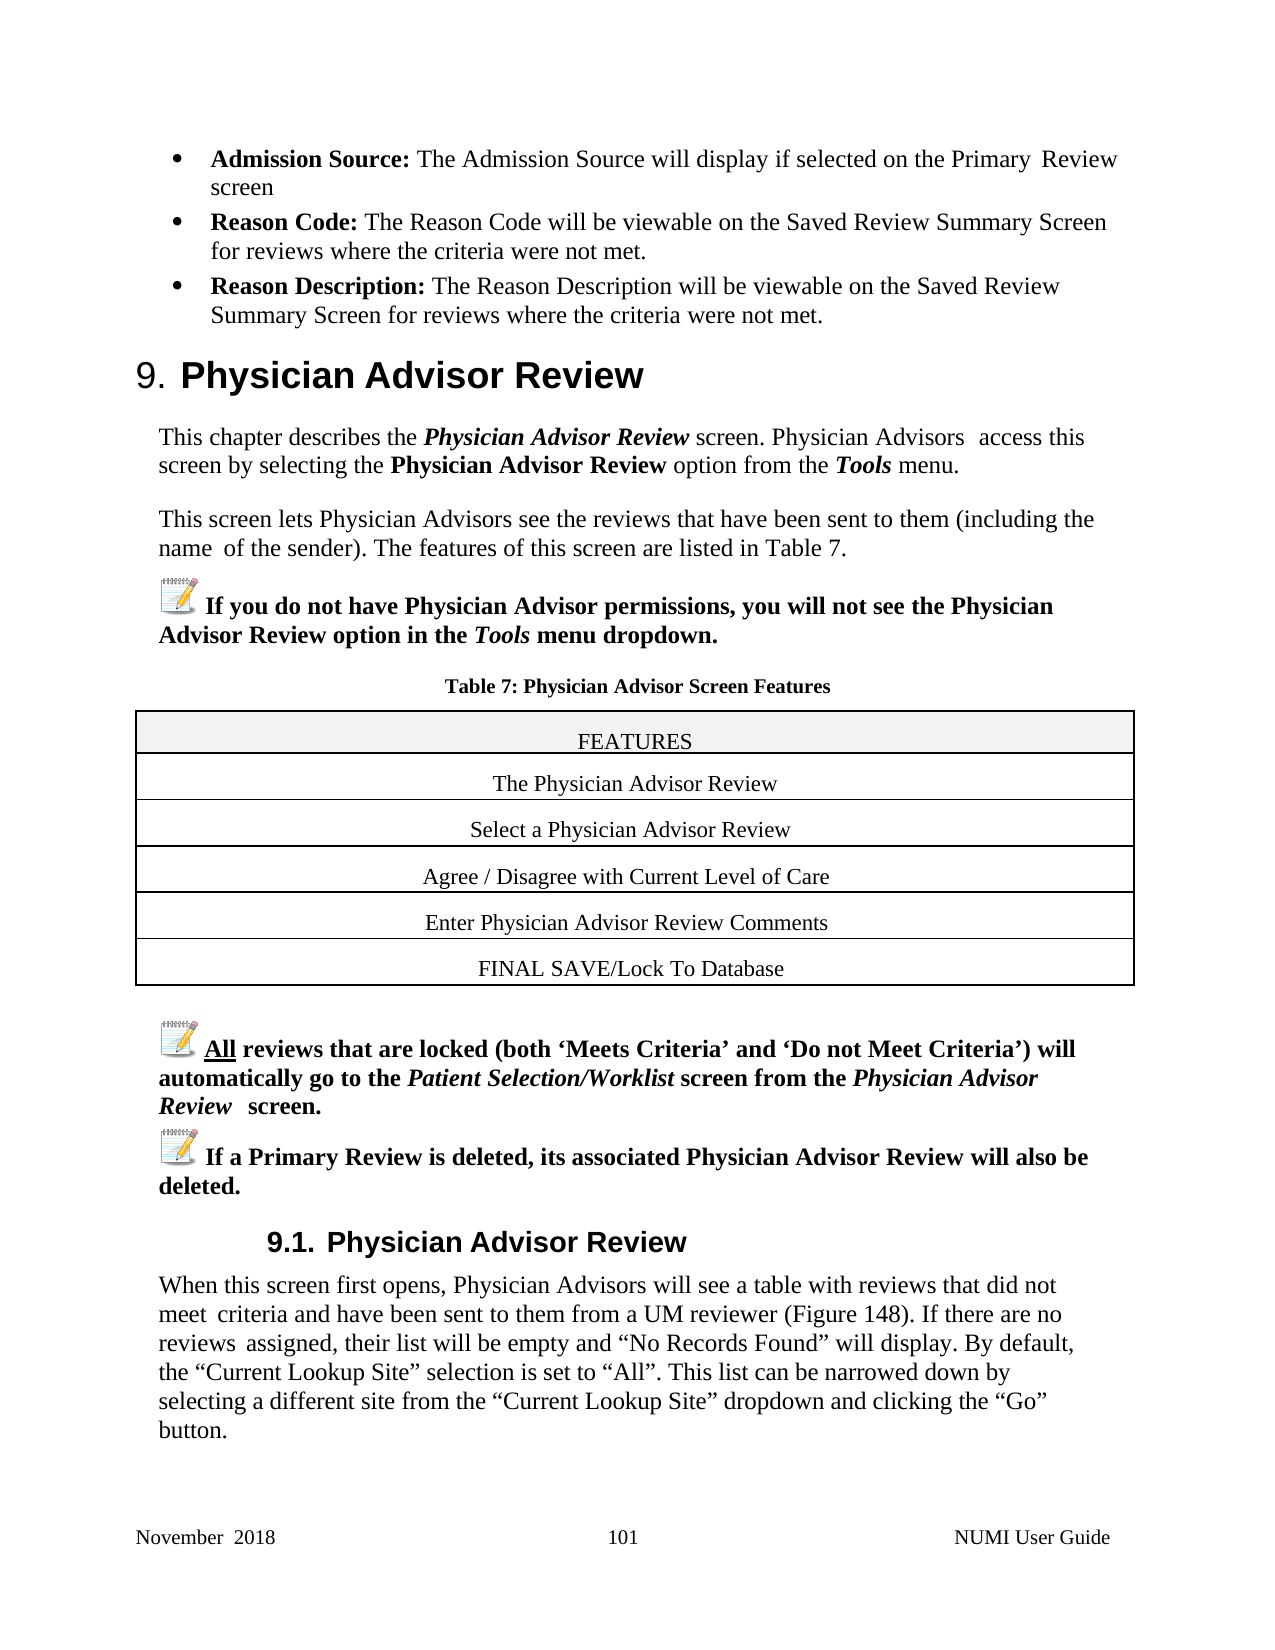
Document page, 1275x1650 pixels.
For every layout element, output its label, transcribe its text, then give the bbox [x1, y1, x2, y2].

text If you do not have Physician Advisor permissions, you will not see the Physician Advisor Review option in the Tools menu dropdown. [158, 574, 1139, 649]
list Reason Description: The Reason Description will be viewable on the Saved Review Summary Screen for reviews where the criteria were not met. [173, 271, 1139, 329]
subtitle Physician Advisor Review [267, 1224, 1139, 1258]
text All reviews that are locked (both ‘Meets Criteria’ and ‘Do not Meet Criteria’) will automatically go to the Patient Selection/Worklist screen from the Physician Advisor Review screen. [158, 1017, 1104, 1120]
picture [158, 1124, 199, 1166]
text This screen lets Physician Advisors see the reviews that have been sent to them (including the name of the sender). The features of this screen are listed in Table 7. [158, 504, 1108, 561]
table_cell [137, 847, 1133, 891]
text Table 7: Physician Advisor Screen Features [135, 674, 1139, 698]
list Reason Code: The Reason Code will be viewable on the Saved Review Summary Screen for reviews where the criteria were not met. [173, 207, 1139, 265]
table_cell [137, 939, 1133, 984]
text If a Primary Review is deleted, its associated Physician Advisor Review will also be deleted. [158, 1125, 1104, 1199]
list Admission Source: The Admission Source will display if selected on the Primary Review screen [173, 144, 1139, 201]
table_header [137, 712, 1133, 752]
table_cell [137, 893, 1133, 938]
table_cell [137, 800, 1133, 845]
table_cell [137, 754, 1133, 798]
text When this screen first opens, Physician Advisors will see a table with reviews that did not meet criteria and have been sent to them from a UM reviewer (Figure 148). If there are no reviews assigned, their list will be empty and “No Records Found” will display. By default, the “Current Lookup Site” selection is set to “All”. This list can be narrowed down by selecting a different site from the “Current Lookup Site” dropdown and clicking the “Go” button. [158, 1271, 1096, 1444]
picture [158, 573, 199, 615]
picture [158, 1016, 199, 1058]
subtitle Physician Advisor Review [135, 354, 1139, 397]
text This chapter describes the Physician Advisor Review screen. Physician Advisors access this screen by selecting the Physician Advisor Review option from the Tools menu. [158, 422, 1108, 479]
